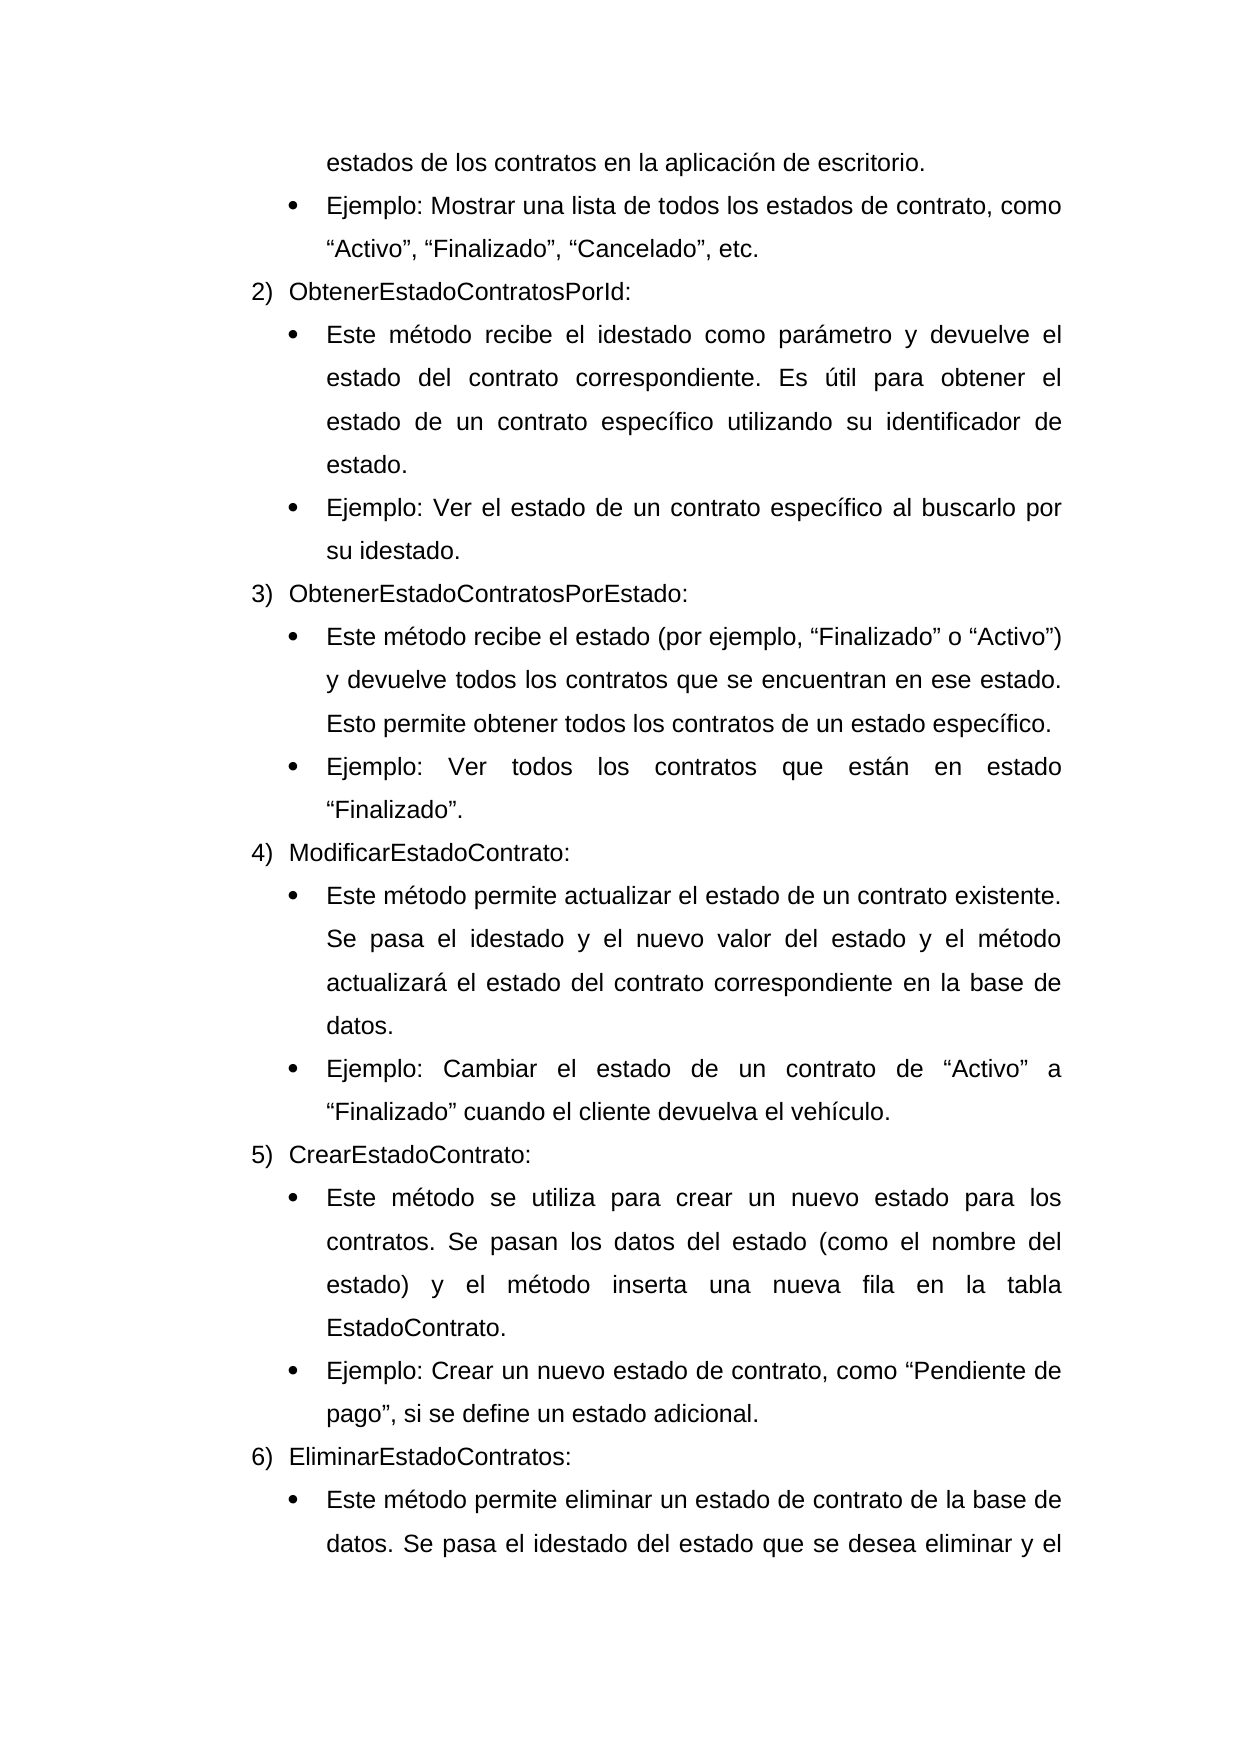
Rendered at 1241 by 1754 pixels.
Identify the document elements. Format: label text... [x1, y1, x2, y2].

list Ejemplo: Ver todos los contratos que están en estado “Finalizado”. [288, 752, 1063, 824]
list ModificarEstadoContrato: [251, 838, 1063, 867]
list Ejemplo: Cambiar el estado de un contrato de “Activo” a “Finalizado” cuando el cliente devuelva el vehículo. [288, 1054, 1063, 1126]
list Este método permite actualizar el estado de un contrato existente. Se pasa el idestado y el nuevo valor del estado y el método actualizará el estado del contrato correspondiente en la base de datos. [288, 881, 1063, 1039]
list CrearEstadoContrato: [251, 1140, 1063, 1169]
list EliminarEstadoContratos: [251, 1442, 1063, 1471]
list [288, 1485, 1063, 1557]
list ObtenerEstadoContratosPorEstado: [251, 579, 1063, 608]
list Este método recibe el estado (por ejemplo, “Finalizado” o “Activo”) y devuelve todos los contratos que se encuentran en ese estado. Esto permite obtener todos los contratos de un estado específico. [288, 622, 1063, 737]
list Este método recibe el idestado como parámetro y devuelve el estado del contrato correspondiente. Es útil para obtener el estado de un contrato específico utilizando su identificador de estado. [288, 320, 1063, 478]
list Ejemplo: Crear un nuevo estado de contrato, como “Pendiente de pago”, si se define un estado adicional. [288, 1356, 1063, 1428]
list Este método se utiliza para crear un nuevo estado para los contratos. Se pasan los datos del estado (como el nombre del estado) y el método inserta una nueva fila en la tabla EstadoContrato. [288, 1183, 1063, 1342]
list Ejemplo: Ver el estado de un contrato específico al buscarlo por su idestado. [288, 493, 1063, 565]
list Ejemplo: Mostrar una lista de todos los estados de contrato, como “Activo”, “Finalizado”, “Cancelado”, etc. [288, 191, 1063, 263]
list ObtenerEstadoContratosPorId: [251, 277, 1063, 306]
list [288, 148, 1063, 176]
